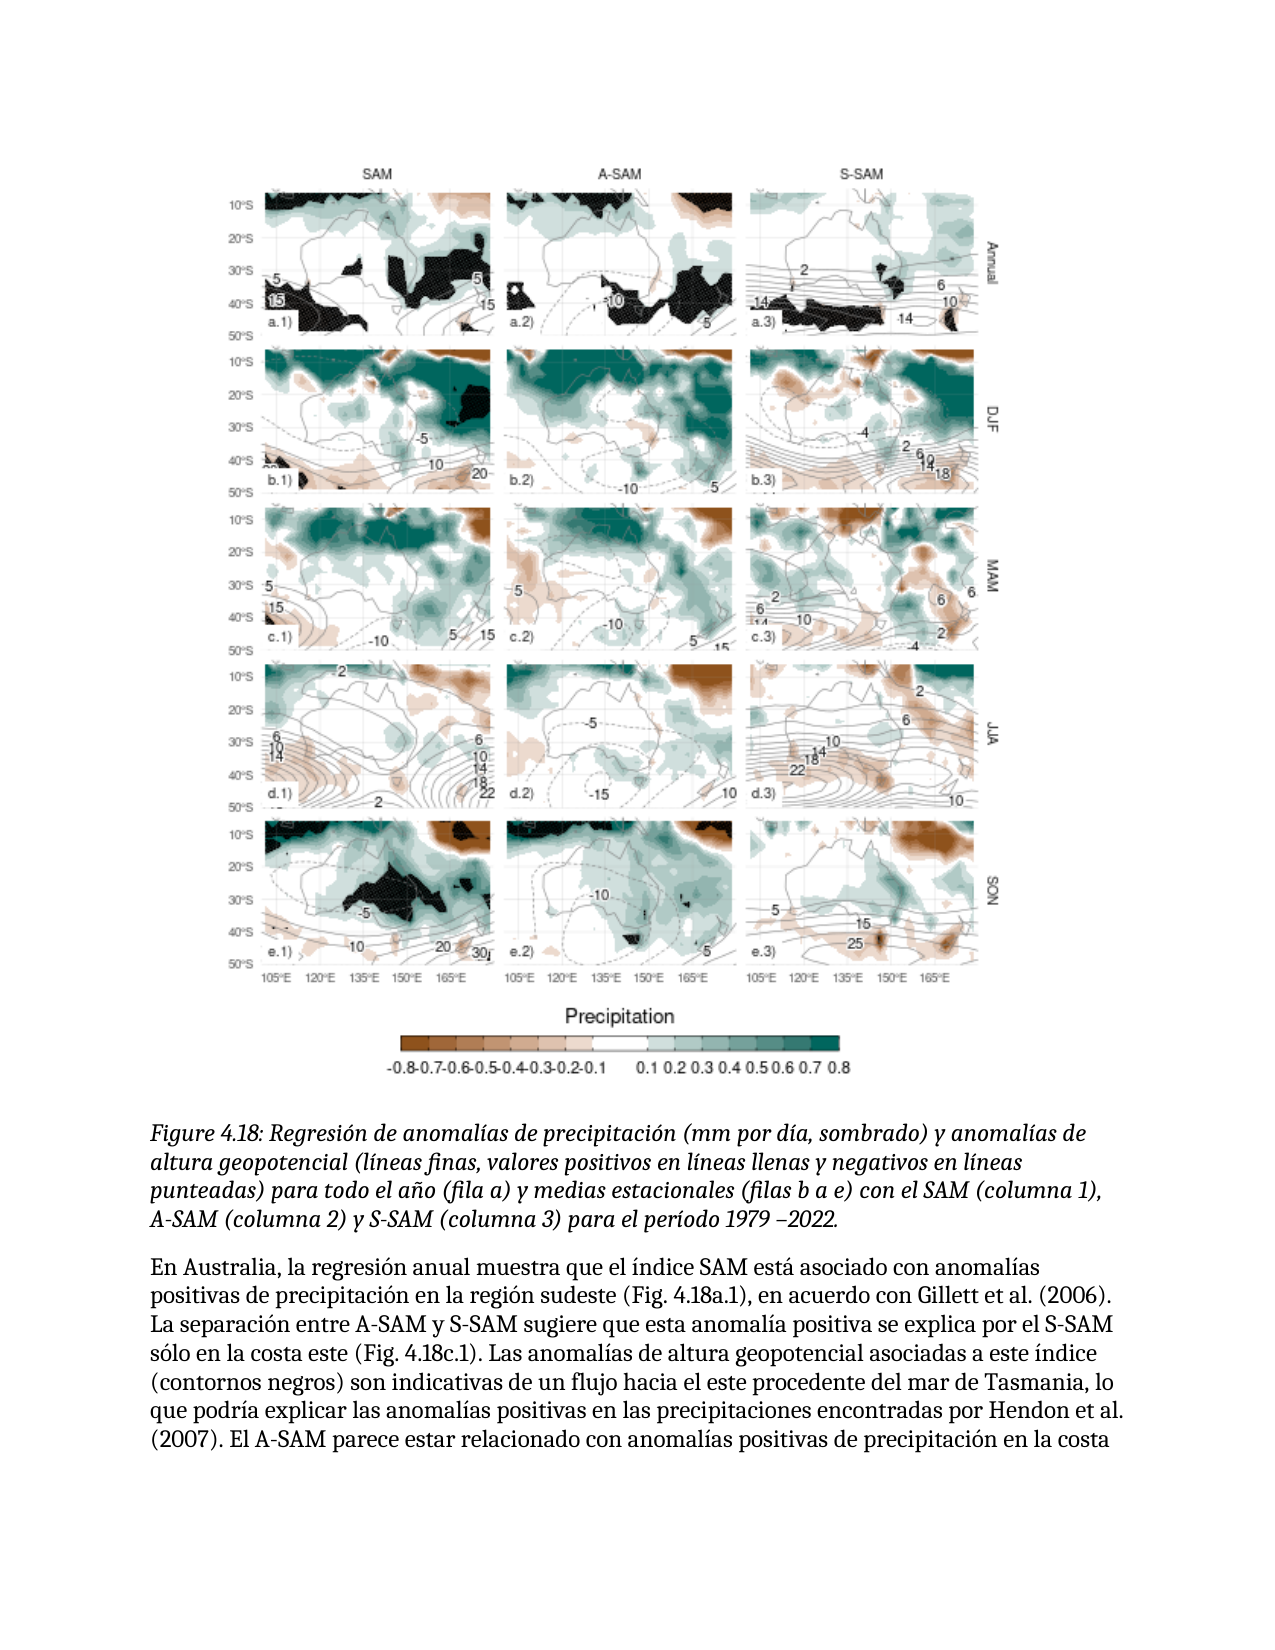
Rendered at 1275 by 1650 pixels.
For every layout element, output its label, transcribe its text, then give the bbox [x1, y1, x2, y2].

text Figure 4.18: Regresión de anomalías de precipitación (mm por día, sombrado) y anomalías de altura geopotencial (líneas finas, valores positivos en líneas llenas y negativos en líneas punteadas) para todo el año (fila a) y medias estacionales (filas b a e) con el SAM (columna 1), A-SAM (columna 2) y S-SAM (columna 3) para el período 1979 –2022. [150, 1119, 1125, 1234]
picture [168, 150, 1044, 1098]
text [150, 1252, 1125, 1454]
